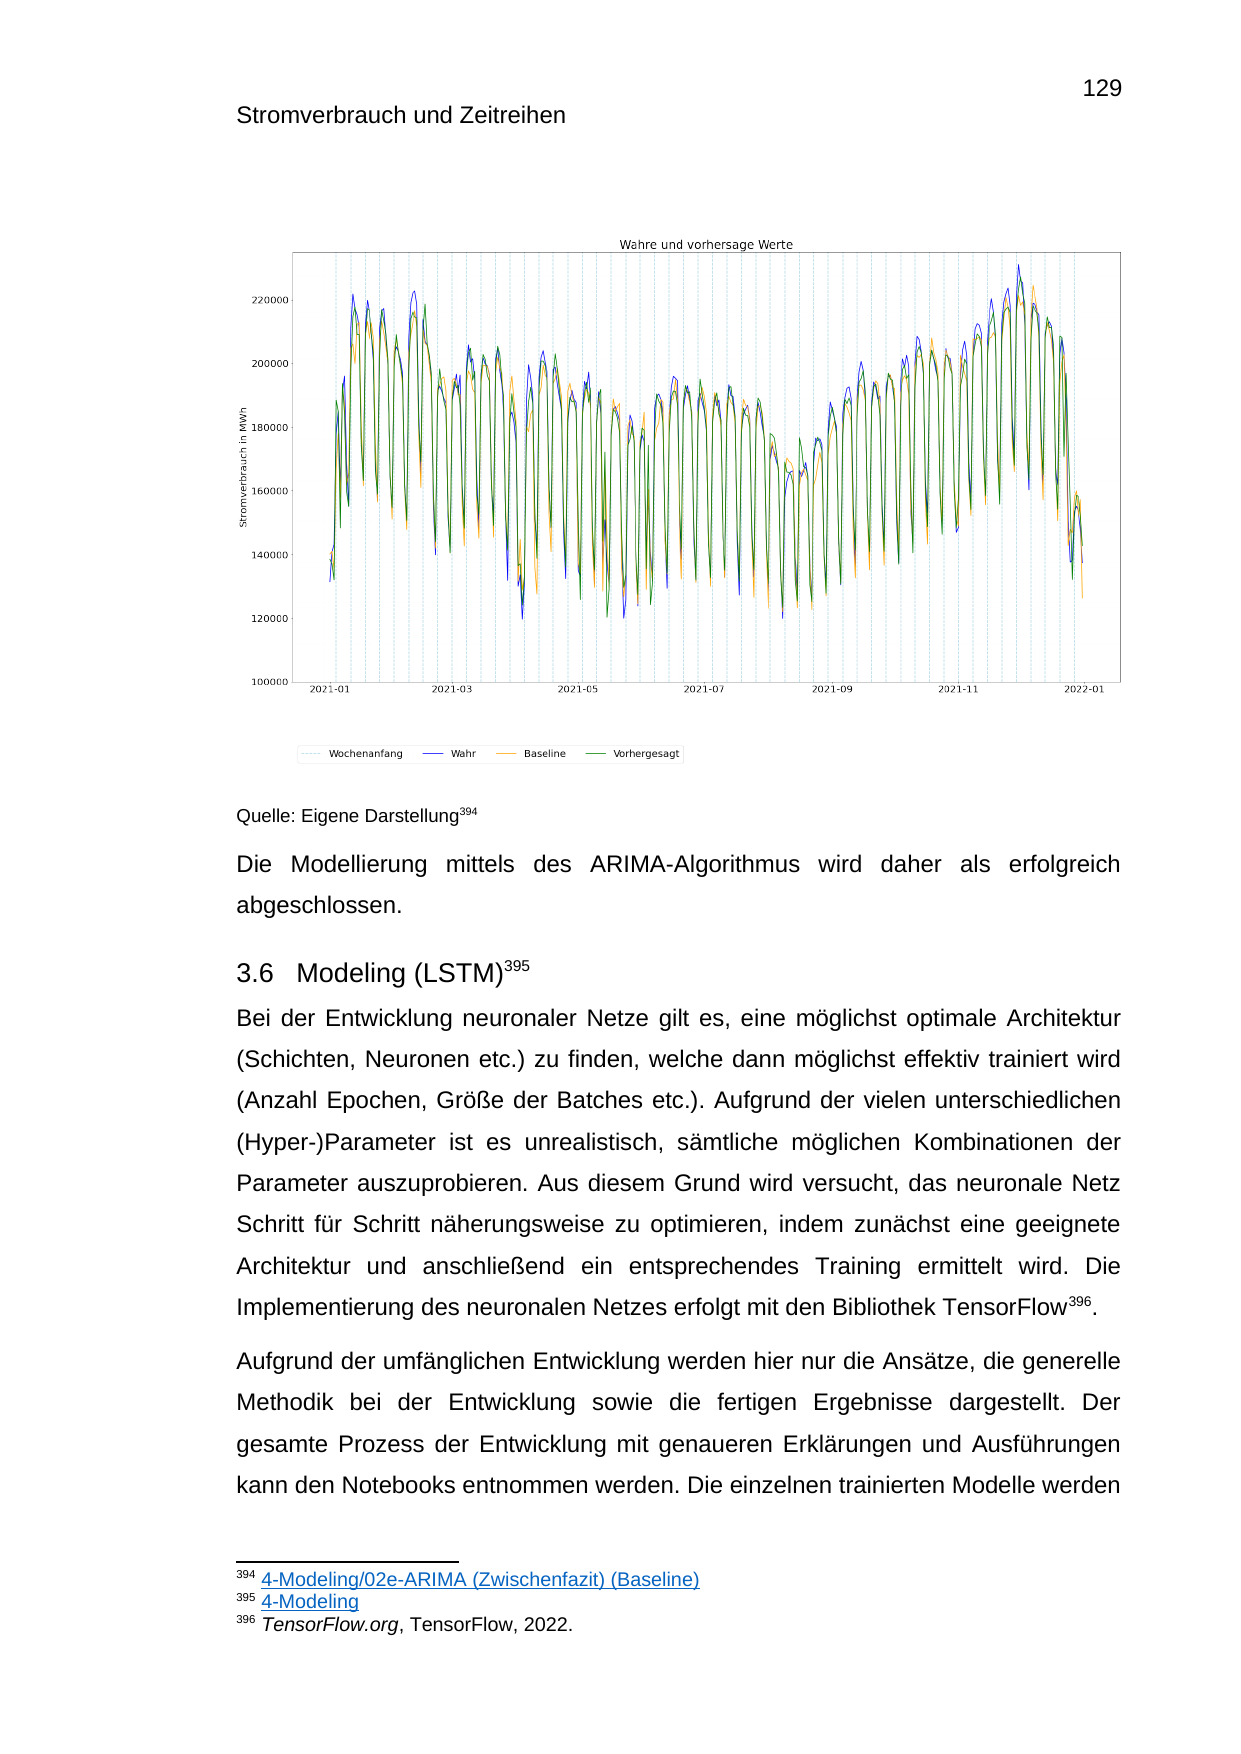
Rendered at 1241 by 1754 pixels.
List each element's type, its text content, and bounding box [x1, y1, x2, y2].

subtitle Modeling (LSTM) [236, 957, 1122, 988]
picture [236, 236, 1123, 766]
text Bei der Entwicklung neuronaler Netze gilt es, eine möglichst optimale Architektur (Schichten, Neuronen etc.) zu finden, welche dann möglichst effektiv trainiert wird (Anzahl Epochen, Größe der Batches etc.). Aufgrund der vielen unterschiedlichen (Hyper-)Parameter ist es unrealistisch, sämtliche möglichen Kombinationen der Parameter auszuprobieren. Aus diesem Grund wird versucht, das neuronale Netz Schritt für Schritt näherungsweise zu optimieren, indem zunächst eine geeignete Architektur und anschließend ein entsprechendes Training ermittelt wird. Die Implementierung des neuronalen Netzes erfolgt mit den Bibliothek TensorFlow. [236, 1003, 1122, 1321]
text Quelle: Eigene Darstellung [236, 805, 1122, 826]
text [236, 1347, 1122, 1498]
text Die Modellierung mittels des ARIMA-Algorithmus wird daher als erfolgreich abgeschlossen. [236, 849, 1122, 918]
